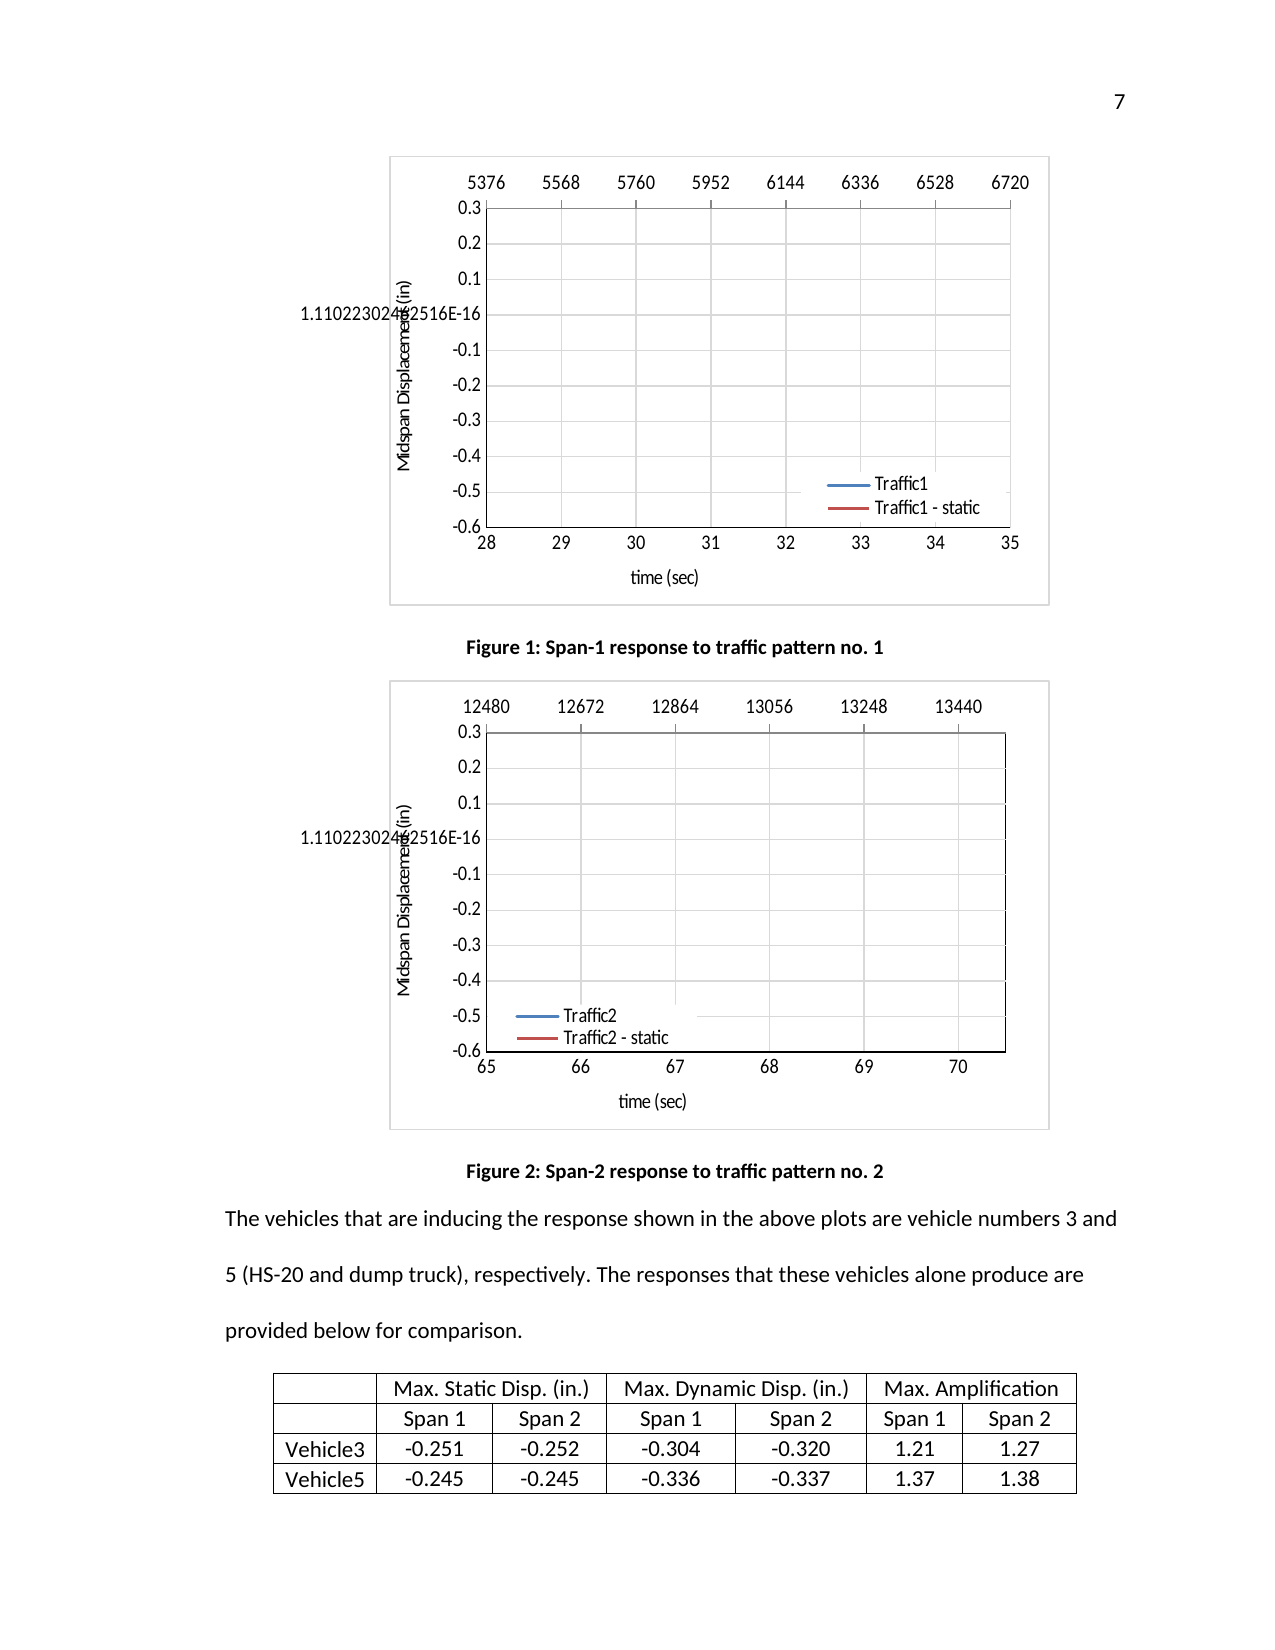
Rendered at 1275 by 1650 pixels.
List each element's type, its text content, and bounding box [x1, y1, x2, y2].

text The vehicles that are inducing the response shown in the above plots are vehicle numbers 3 and 5 (HS-20 and dump truck), respectively. The responses that these vehicles alone produce are provided below for comparison. [225, 1204, 1125, 1345]
table_cell Span 2 [963, 1404, 1076, 1433]
table_cell -0.336 [607, 1464, 735, 1493]
table_cell Vehicle3 [274, 1434, 376, 1463]
table_cell 1.27 [963, 1434, 1076, 1463]
table_cell -0.251 [377, 1434, 492, 1463]
table_header Max. Dynamic Disp. (in.) [607, 1374, 866, 1403]
table_cell -0.337 [736, 1464, 866, 1493]
table_cell -0.320 [736, 1434, 866, 1463]
table_cell Span 1 [377, 1404, 492, 1433]
table_header [274, 1374, 376, 1403]
table_header Max. Static Disp. (in.) [377, 1374, 606, 1403]
table_cell Span 1 [607, 1404, 735, 1433]
table_cell Vehicle5 [274, 1464, 376, 1493]
table_cell 1.21 [867, 1434, 962, 1463]
table_cell Span 1 [867, 1404, 962, 1433]
text Figure 1: Span-1 response to traffic pattern no. 1 [225, 634, 1125, 659]
table_cell 1.38 [963, 1464, 1076, 1493]
table_cell Span 2 [493, 1404, 606, 1433]
table_cell -0.245 [377, 1464, 492, 1493]
table_cell Span 2 [736, 1404, 866, 1433]
table_cell [274, 1404, 376, 1433]
table_header Max. Amplification [867, 1374, 1076, 1403]
table_cell -0.304 [607, 1434, 735, 1463]
text Figure 2: Span-2 response to traffic pattern no. 2 [225, 1158, 1125, 1184]
table_cell -0.245 [493, 1464, 606, 1493]
table_cell 1.37 [867, 1464, 962, 1493]
table_cell -0.252 [493, 1434, 606, 1463]
